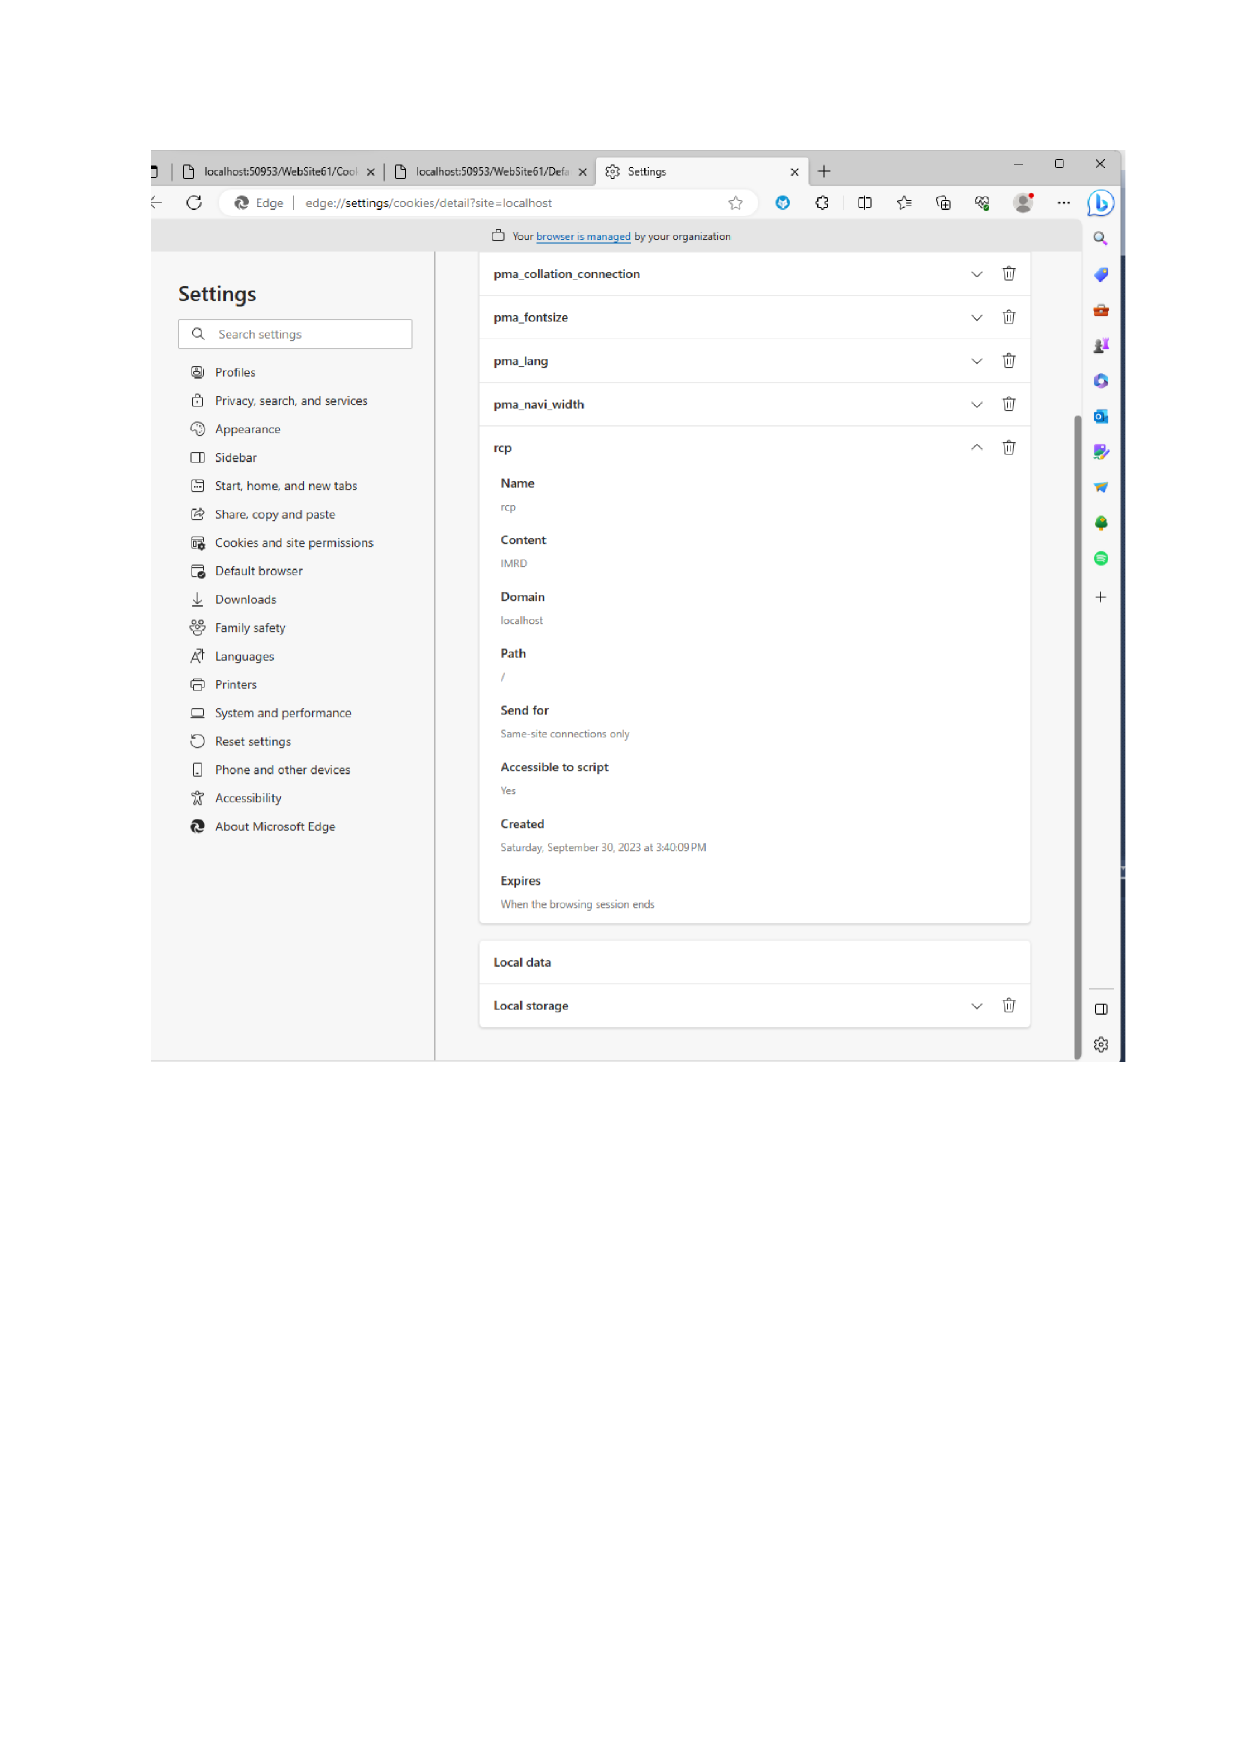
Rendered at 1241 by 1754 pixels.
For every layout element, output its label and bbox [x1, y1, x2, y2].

picture [150, 150, 1126, 1062]
